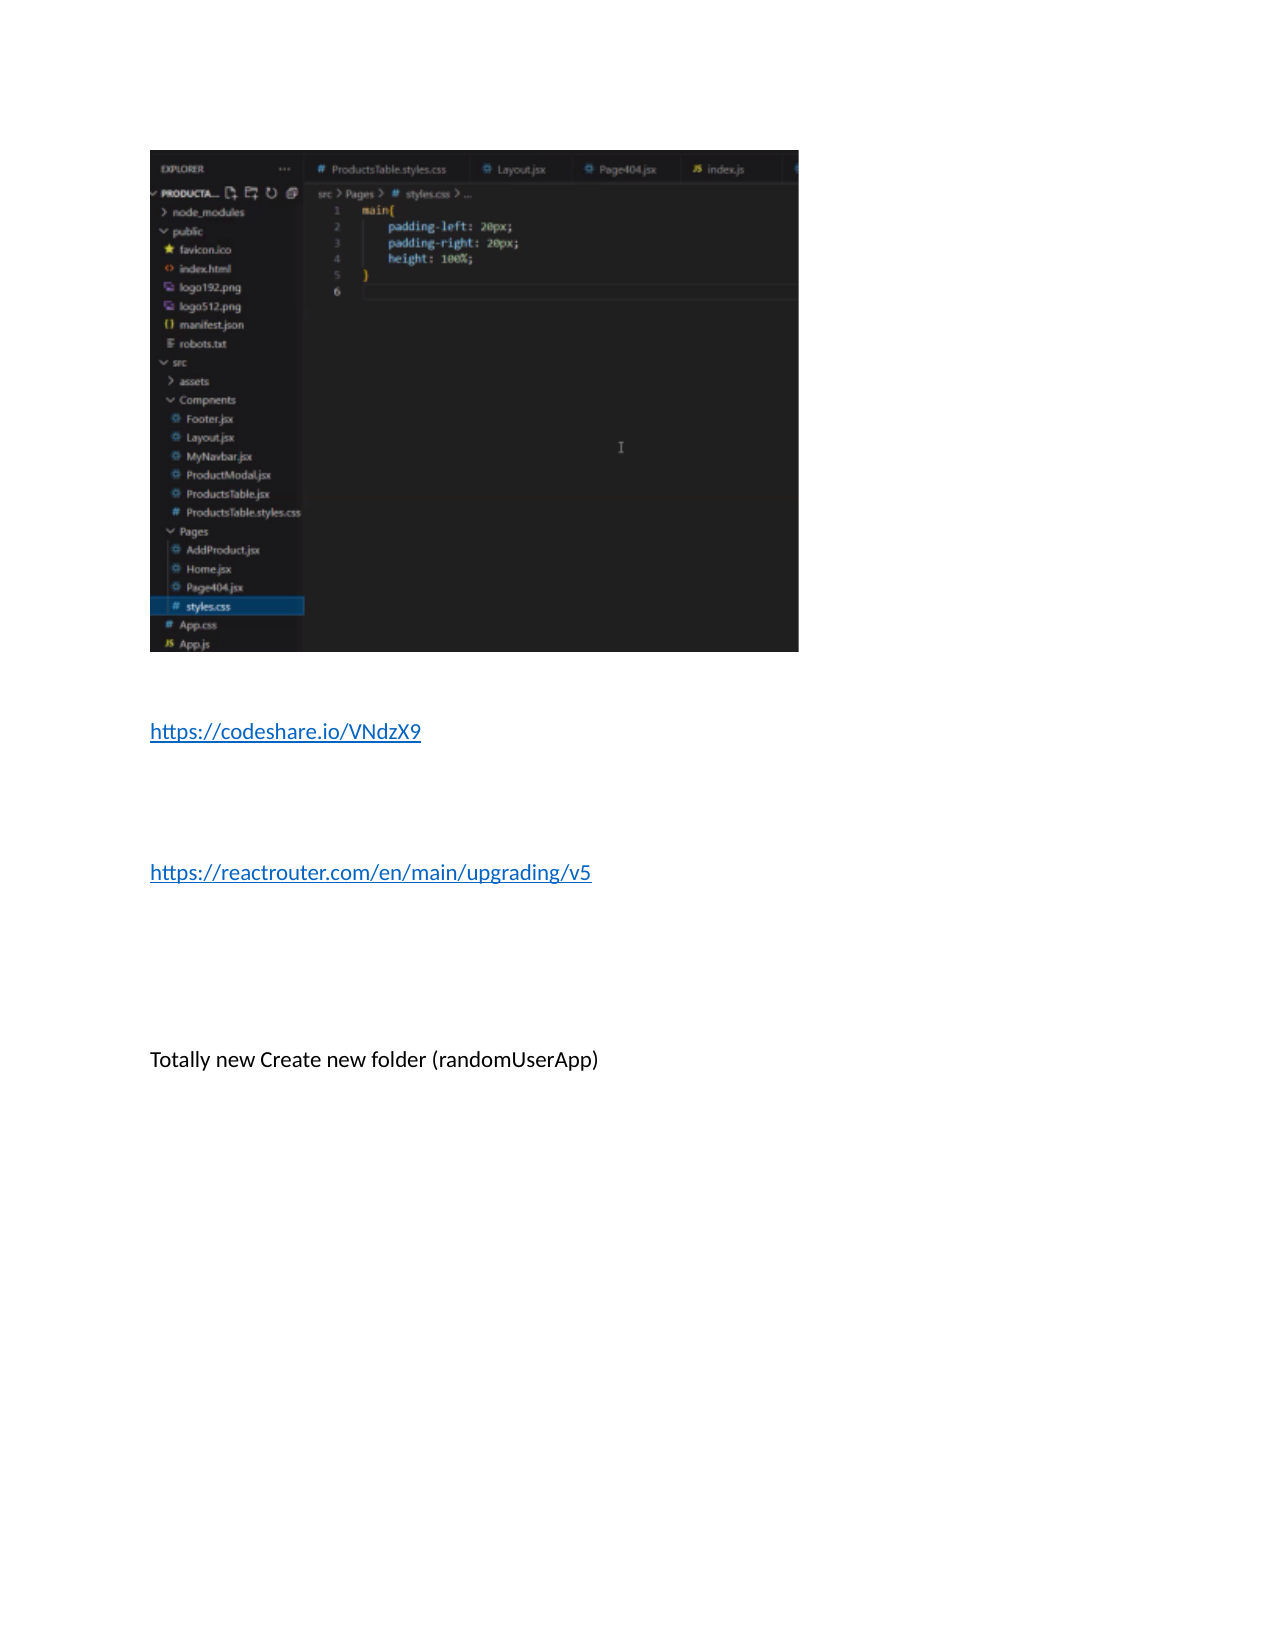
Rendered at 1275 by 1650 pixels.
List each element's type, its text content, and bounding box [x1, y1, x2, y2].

picture [150, 150, 799, 652]
text https://codeshare.io/VNdzX9 [150, 717, 1125, 745]
text https://reactrouter.com/en/main/upgrading/v5 [150, 858, 1125, 886]
text Totally new Create new folder (randomUserApp) [150, 1045, 1125, 1073]
